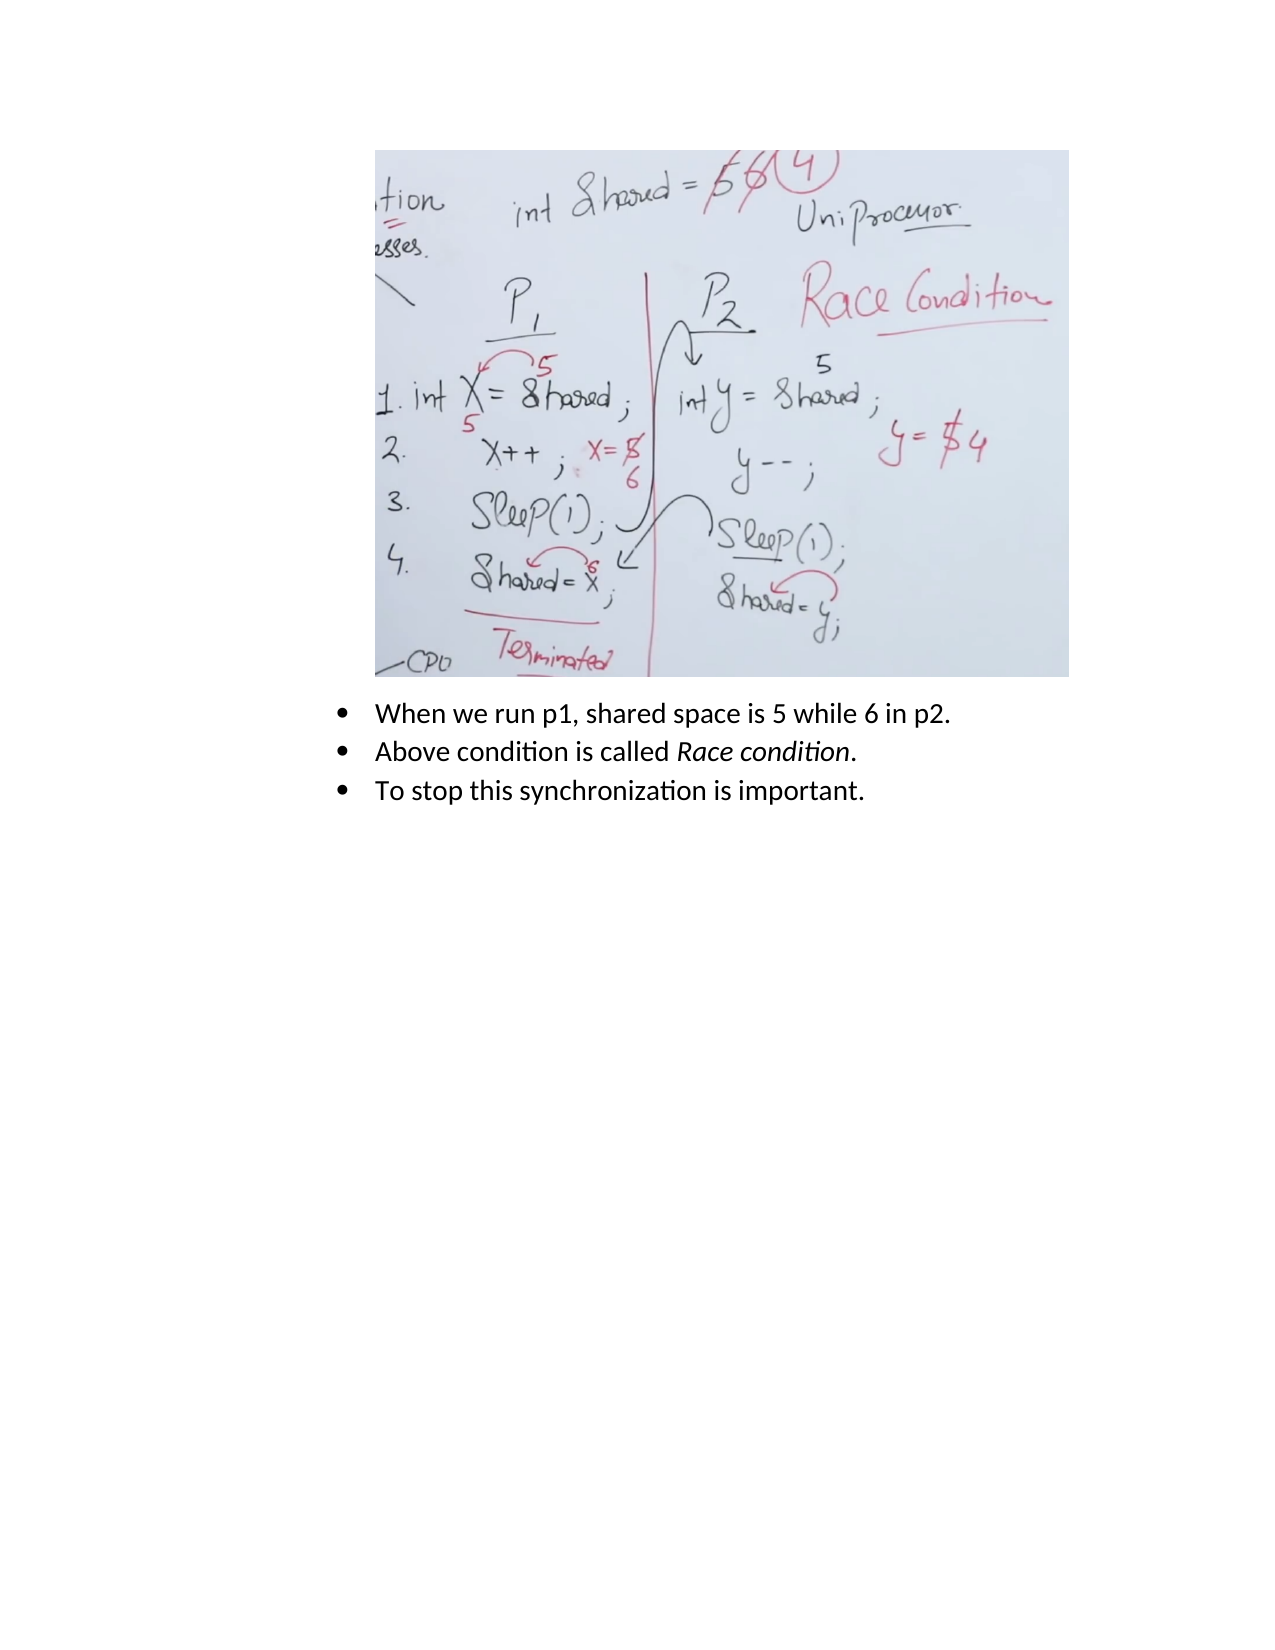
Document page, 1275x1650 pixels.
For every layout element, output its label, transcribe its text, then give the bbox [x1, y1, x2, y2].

list To stop this synchronization is important. [337, 772, 1125, 807]
list When we run p1, shared space is 5 while 6 in p2. [337, 695, 1125, 731]
picture [375, 150, 1069, 677]
list Above condition is called Race condition. [337, 733, 1125, 769]
